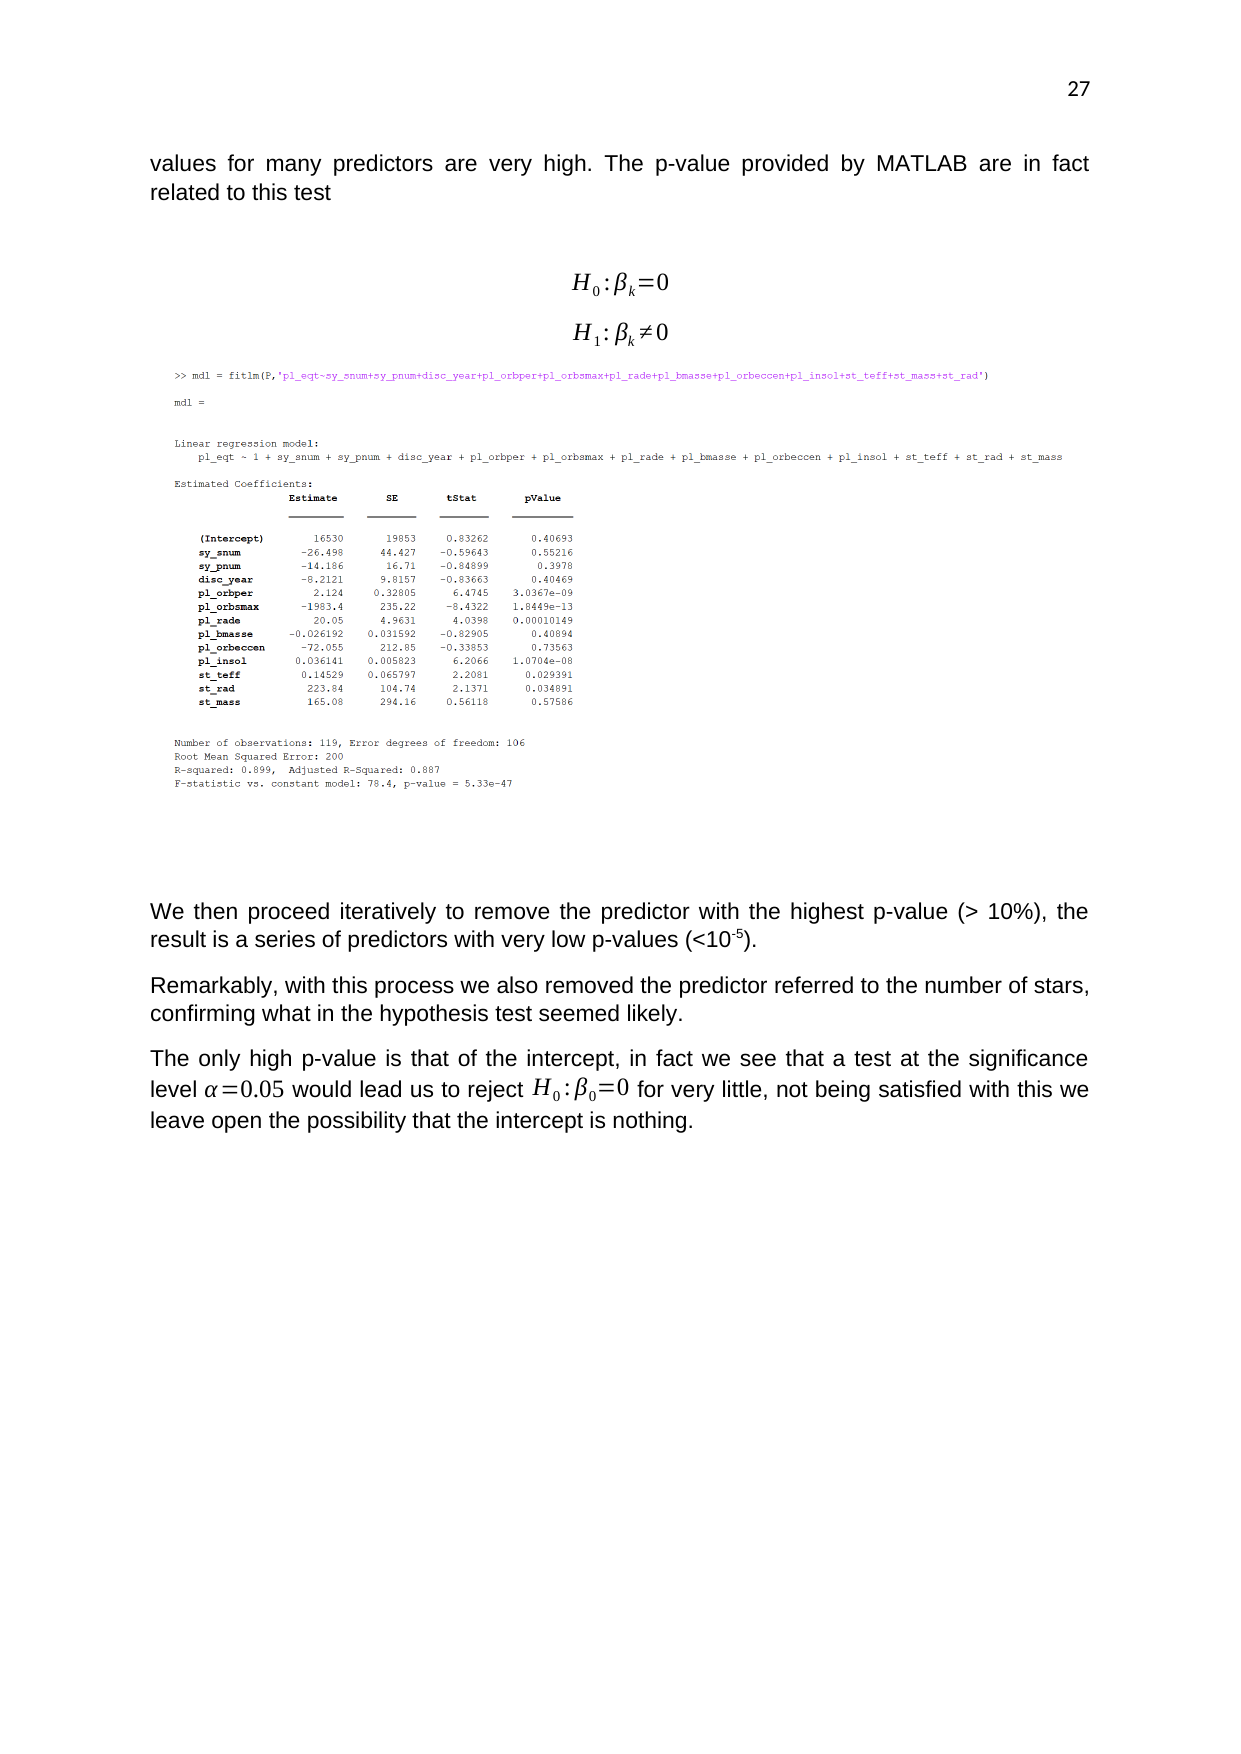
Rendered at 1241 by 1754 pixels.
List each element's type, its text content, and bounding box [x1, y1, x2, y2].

text The only high p-value is that of the intercept, in fact we see that a test at the significance level would lead us to reject for very little, not being satisfied with this we leave open the possibility that the intercept is nothing. [150, 1045, 1090, 1133]
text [150, 150, 1090, 205]
text We then proceed iteratively to remove the predictor with the highest p-value (> 10%), the result is a series of predictors with very low p-values (<10-5). [150, 898, 1090, 953]
picture [172, 369, 1068, 789]
text Remarkably, with this process we also removed the predictor referred to the number of stars, confirming what in the hypothesis test seemed likely. [150, 972, 1090, 1026]
